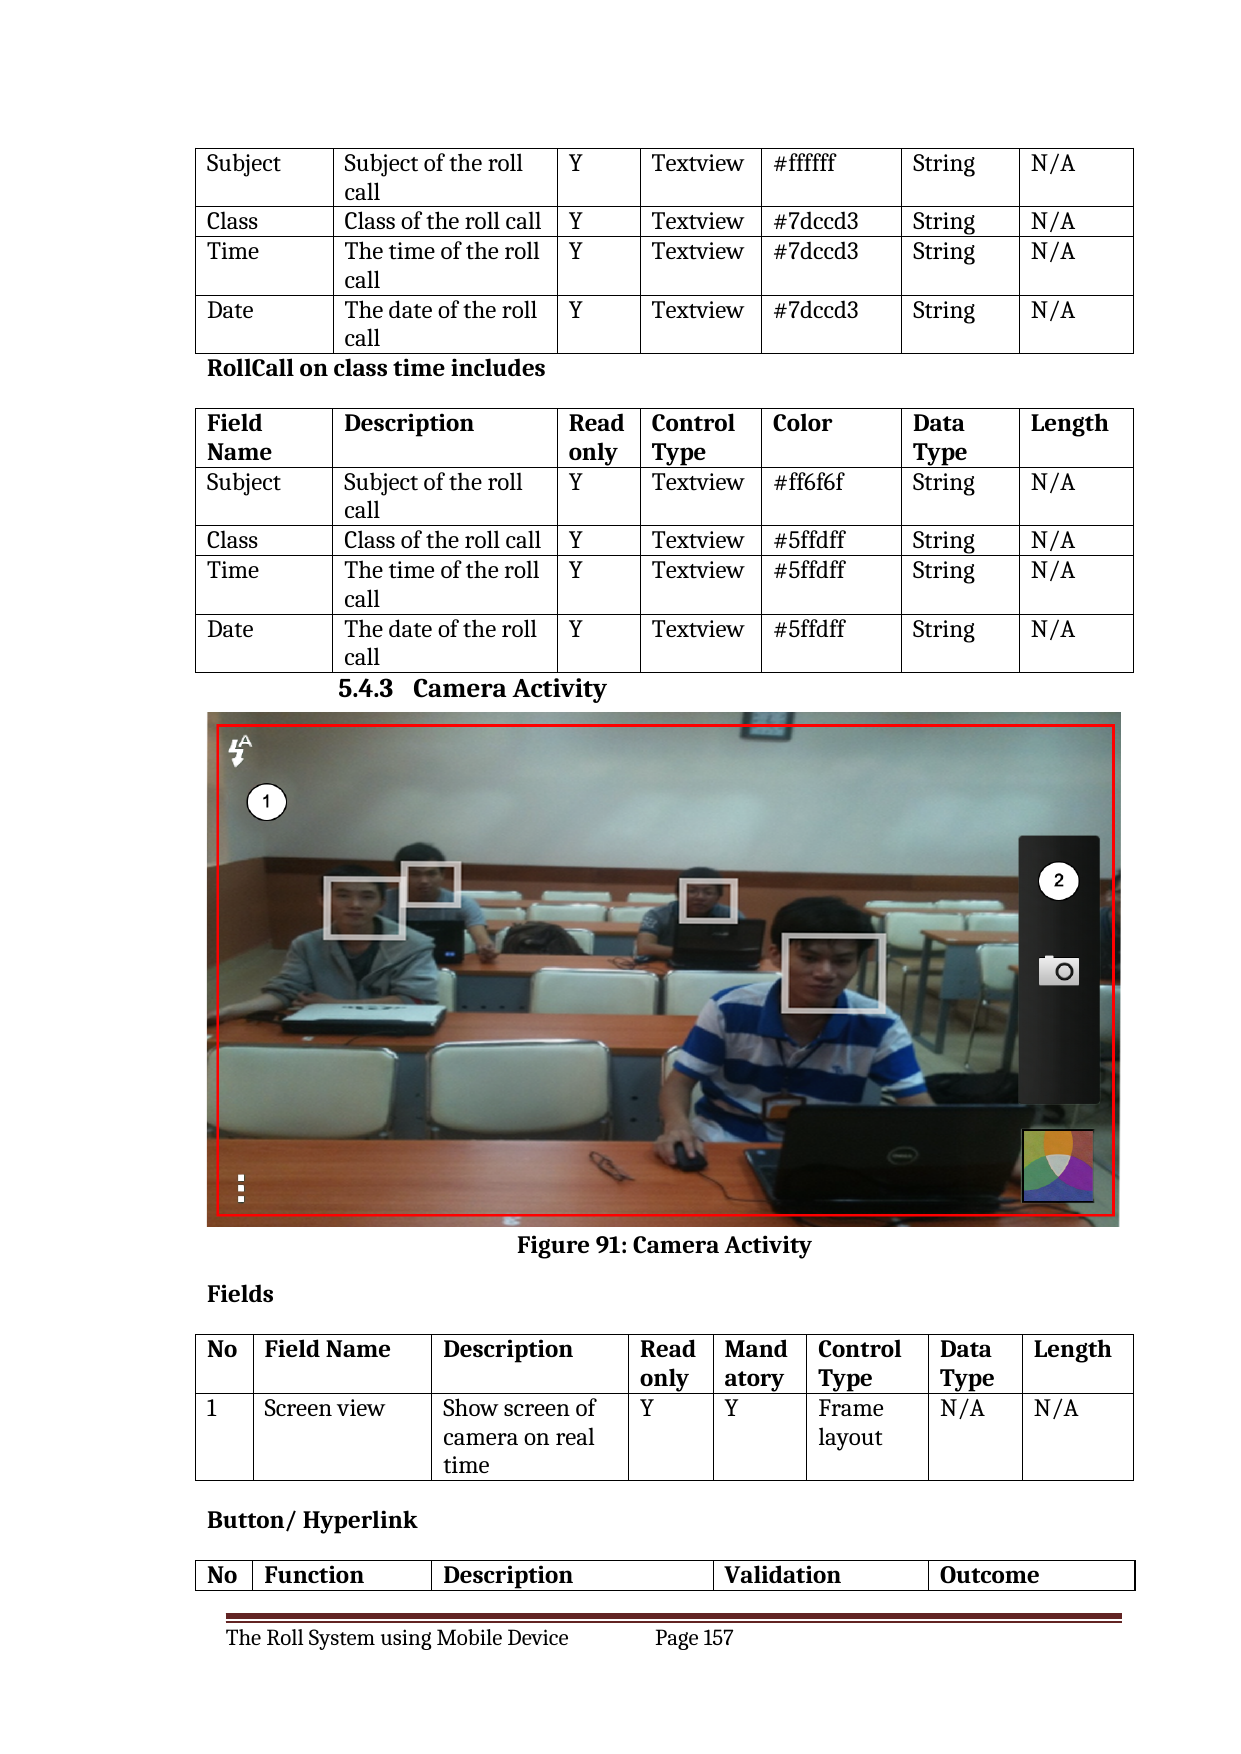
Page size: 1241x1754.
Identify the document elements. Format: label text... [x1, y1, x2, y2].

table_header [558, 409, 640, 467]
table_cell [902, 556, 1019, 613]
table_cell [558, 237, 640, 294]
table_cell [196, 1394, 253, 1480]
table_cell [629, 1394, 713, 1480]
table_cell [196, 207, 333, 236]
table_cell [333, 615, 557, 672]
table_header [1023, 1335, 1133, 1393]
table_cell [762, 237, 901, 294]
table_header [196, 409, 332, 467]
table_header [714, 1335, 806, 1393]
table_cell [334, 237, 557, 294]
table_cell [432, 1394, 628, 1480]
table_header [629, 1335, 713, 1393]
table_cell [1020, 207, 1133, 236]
picture [206, 712, 1121, 1227]
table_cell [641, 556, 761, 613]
text Fields [207, 1280, 1122, 1309]
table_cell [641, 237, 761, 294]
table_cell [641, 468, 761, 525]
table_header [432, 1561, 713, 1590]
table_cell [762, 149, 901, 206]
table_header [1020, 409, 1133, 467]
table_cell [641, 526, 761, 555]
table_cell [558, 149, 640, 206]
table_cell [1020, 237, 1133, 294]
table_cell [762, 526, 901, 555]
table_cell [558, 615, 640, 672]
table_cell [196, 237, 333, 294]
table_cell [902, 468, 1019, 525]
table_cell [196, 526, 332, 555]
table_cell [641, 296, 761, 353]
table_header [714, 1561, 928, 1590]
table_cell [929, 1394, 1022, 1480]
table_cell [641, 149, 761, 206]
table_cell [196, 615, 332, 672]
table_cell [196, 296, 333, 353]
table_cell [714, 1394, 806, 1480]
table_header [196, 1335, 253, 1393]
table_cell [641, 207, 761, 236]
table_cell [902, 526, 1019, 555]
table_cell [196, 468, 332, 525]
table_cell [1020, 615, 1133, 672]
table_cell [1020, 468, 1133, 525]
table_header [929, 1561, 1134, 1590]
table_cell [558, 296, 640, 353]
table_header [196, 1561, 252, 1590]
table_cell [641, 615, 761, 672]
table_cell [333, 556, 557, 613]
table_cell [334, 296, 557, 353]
text RollCall on class time includes [207, 354, 1122, 383]
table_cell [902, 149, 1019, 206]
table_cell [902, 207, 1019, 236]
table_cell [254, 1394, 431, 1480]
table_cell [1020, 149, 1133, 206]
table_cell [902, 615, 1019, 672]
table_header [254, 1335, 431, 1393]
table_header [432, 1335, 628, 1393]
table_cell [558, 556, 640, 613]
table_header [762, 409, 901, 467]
text Button/ Hyperlink [207, 1506, 1122, 1535]
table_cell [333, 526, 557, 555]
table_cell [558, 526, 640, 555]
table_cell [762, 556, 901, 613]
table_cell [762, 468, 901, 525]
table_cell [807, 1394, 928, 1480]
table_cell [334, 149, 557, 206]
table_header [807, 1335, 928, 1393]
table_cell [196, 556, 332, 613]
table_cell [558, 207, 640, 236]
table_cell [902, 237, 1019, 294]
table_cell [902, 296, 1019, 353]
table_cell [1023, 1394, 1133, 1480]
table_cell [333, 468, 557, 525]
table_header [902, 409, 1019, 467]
subtitle Camera Activity [338, 673, 1122, 704]
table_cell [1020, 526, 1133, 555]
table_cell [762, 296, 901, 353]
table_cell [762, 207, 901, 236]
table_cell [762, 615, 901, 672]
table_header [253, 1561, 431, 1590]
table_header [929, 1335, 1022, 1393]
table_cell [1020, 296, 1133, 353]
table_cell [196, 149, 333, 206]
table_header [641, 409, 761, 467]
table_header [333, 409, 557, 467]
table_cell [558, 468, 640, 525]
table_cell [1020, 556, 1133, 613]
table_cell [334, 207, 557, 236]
